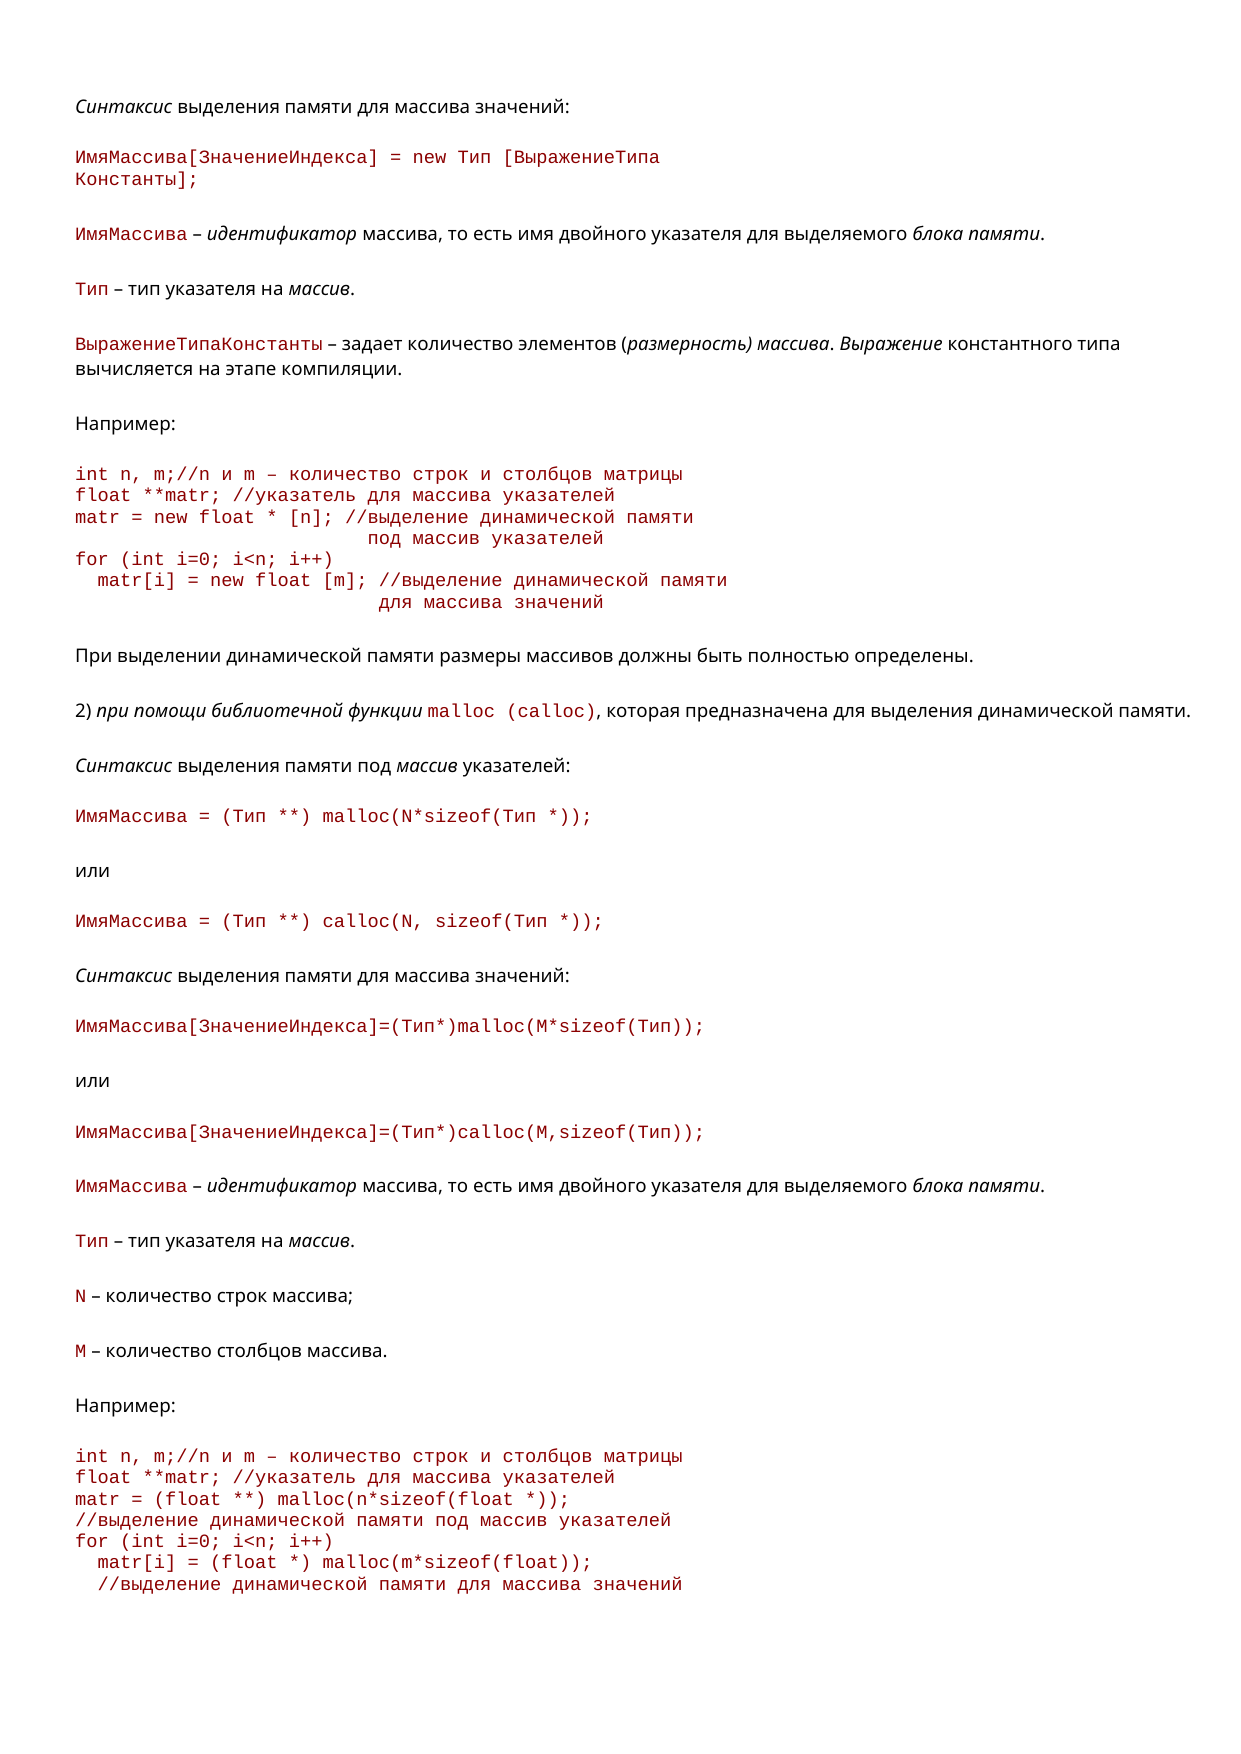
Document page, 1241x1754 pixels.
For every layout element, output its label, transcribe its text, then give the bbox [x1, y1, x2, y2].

text Тип – тип указателя на массив. [75, 1228, 1200, 1253]
text for (int i=0; i<n; i++) [75, 550, 1200, 571]
text int n, m;//n и m – количество строк и столбцов матрицы [75, 465, 1200, 486]
text Константы]; [75, 169, 1200, 191]
text Например: [75, 410, 1200, 436]
text int n, m;//n и m – количество строк и столбцов матрицы [75, 1447, 1200, 1468]
text ИмяМассива[ЗначениеИндекса] = new Тип [ВыражениеТипа [75, 148, 1200, 169]
text ИмяМассива[ЗначениеИндекса]=(Тип*)malloc(M*sizeof(Тип)); [75, 1017, 1200, 1038]
text matr = new float * [n]; //выделение динамической памяти [75, 507, 1200, 529]
text для массива значений [75, 592, 1200, 614]
text ИмяМассива – идентификатор массива, то есть имя двойного указателя для выделяемого блока памяти. [75, 1173, 1200, 1198]
text Тип – тип указателя на массив. [75, 275, 1200, 301]
text ИмяМассива – идентификатор массива, то есть имя двойного указателя для выделяемого блока памяти. [75, 220, 1200, 246]
text ИмяМассива = (Тип **) calloc(N, sizeof(Тип *)); [75, 912, 1200, 933]
text N – количество строк массива; [75, 1283, 1200, 1308]
text matr[i] = (float *) malloc(m*sizeof(float)); [75, 1553, 1200, 1574]
text for (int i=0; i<n; i++) [75, 1532, 1200, 1553]
text При выделении динамической памяти размеры массивов должны быть полностью определены. [75, 643, 1200, 668]
text 2) при помощи библиотечной функции malloc (calloc), которая предназначена для выделения динамической памяти. [75, 697, 1200, 723]
text //выделение динамической памяти для массива значений [75, 1574, 1200, 1596]
text M – количество столбцов массива. [75, 1337, 1200, 1363]
text //выделение динамической памяти под массив указателей [75, 1511, 1200, 1532]
text или [75, 1068, 1200, 1093]
text под массив указателей [75, 529, 1200, 550]
text ВыражениеТипаКонстанты – задает количество элементов (размерность) массива. Выражение константного типа вычисляется на этапе компиляции. [75, 330, 1200, 381]
text Синтаксис выделения памяти для массива значений: [75, 963, 1200, 988]
text matr[i] = new float [m]; //выделение динамической памяти [75, 571, 1200, 592]
text matr = (float **) malloc(n*sizeof(float *)); [75, 1489, 1200, 1511]
text или [75, 857, 1200, 883]
text ИмяМассива = (Тип **) malloc(N*sizeof(Тип *)); [75, 807, 1200, 828]
text Синтаксис выделения памяти под массив указателей: [75, 752, 1200, 778]
text float **matr; //указатель для массива указателей [75, 486, 1200, 507]
text float **matr; //указатель для массива указателей [75, 1468, 1200, 1489]
text Например: [75, 1392, 1200, 1418]
text ИмяМассива[ЗначениеИндекса]=(Тип*)calloc(M,sizeof(Тип)); [75, 1122, 1200, 1144]
text Синтаксис выделения памяти для массива значений: [75, 94, 1200, 119]
